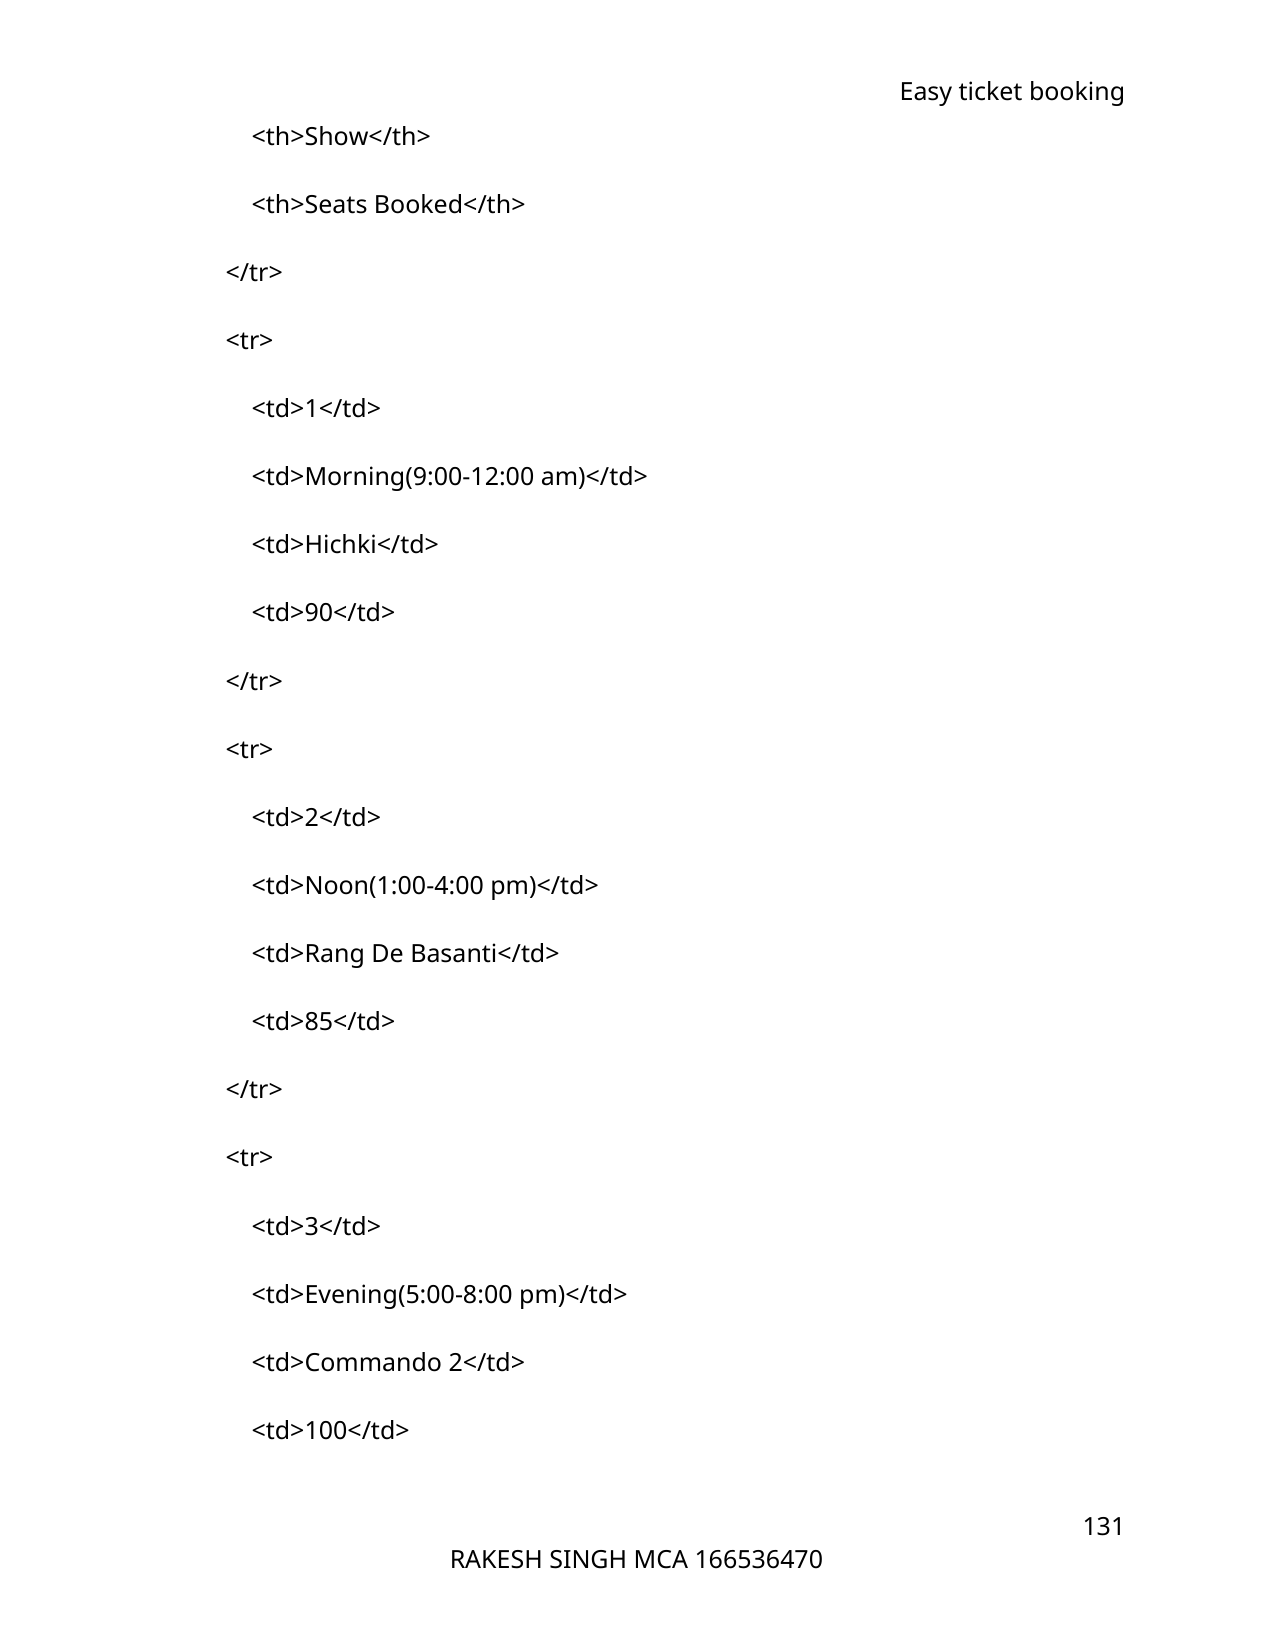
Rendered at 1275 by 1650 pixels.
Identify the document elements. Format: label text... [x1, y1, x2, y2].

text <td>Noon(1:00-4:00 pm)</td> [148, 867, 1125, 902]
text <td>85</td> [148, 1004, 1125, 1038]
text </tr> [148, 663, 1125, 697]
text <td>90</td> [148, 595, 1125, 629]
text <td>Commando 2</td> [148, 1344, 1125, 1378]
text <tr> [148, 322, 1125, 357]
text </tr> [148, 1072, 1125, 1106]
text <td>3</td> [148, 1208, 1125, 1242]
text <td>Evening(5:00-8:00 pm)</td> [148, 1276, 1125, 1310]
text <th>Seats Booked</th> [148, 186, 1125, 220]
text <tr> [148, 1140, 1125, 1174]
text <td>Rang De Basanti</td> [148, 936, 1125, 970]
text <th>Show</th> [148, 118, 1125, 152]
text <td>1</td> [148, 391, 1125, 425]
text <td>Morning(9:00-12:00 am)</td> [148, 459, 1125, 493]
text <td>2</td> [148, 799, 1125, 833]
text <td>100</td> [148, 1412, 1125, 1447]
text </tr> [148, 254, 1125, 288]
text <td>Hichki</td> [148, 527, 1125, 561]
text <tr> [148, 731, 1125, 765]
